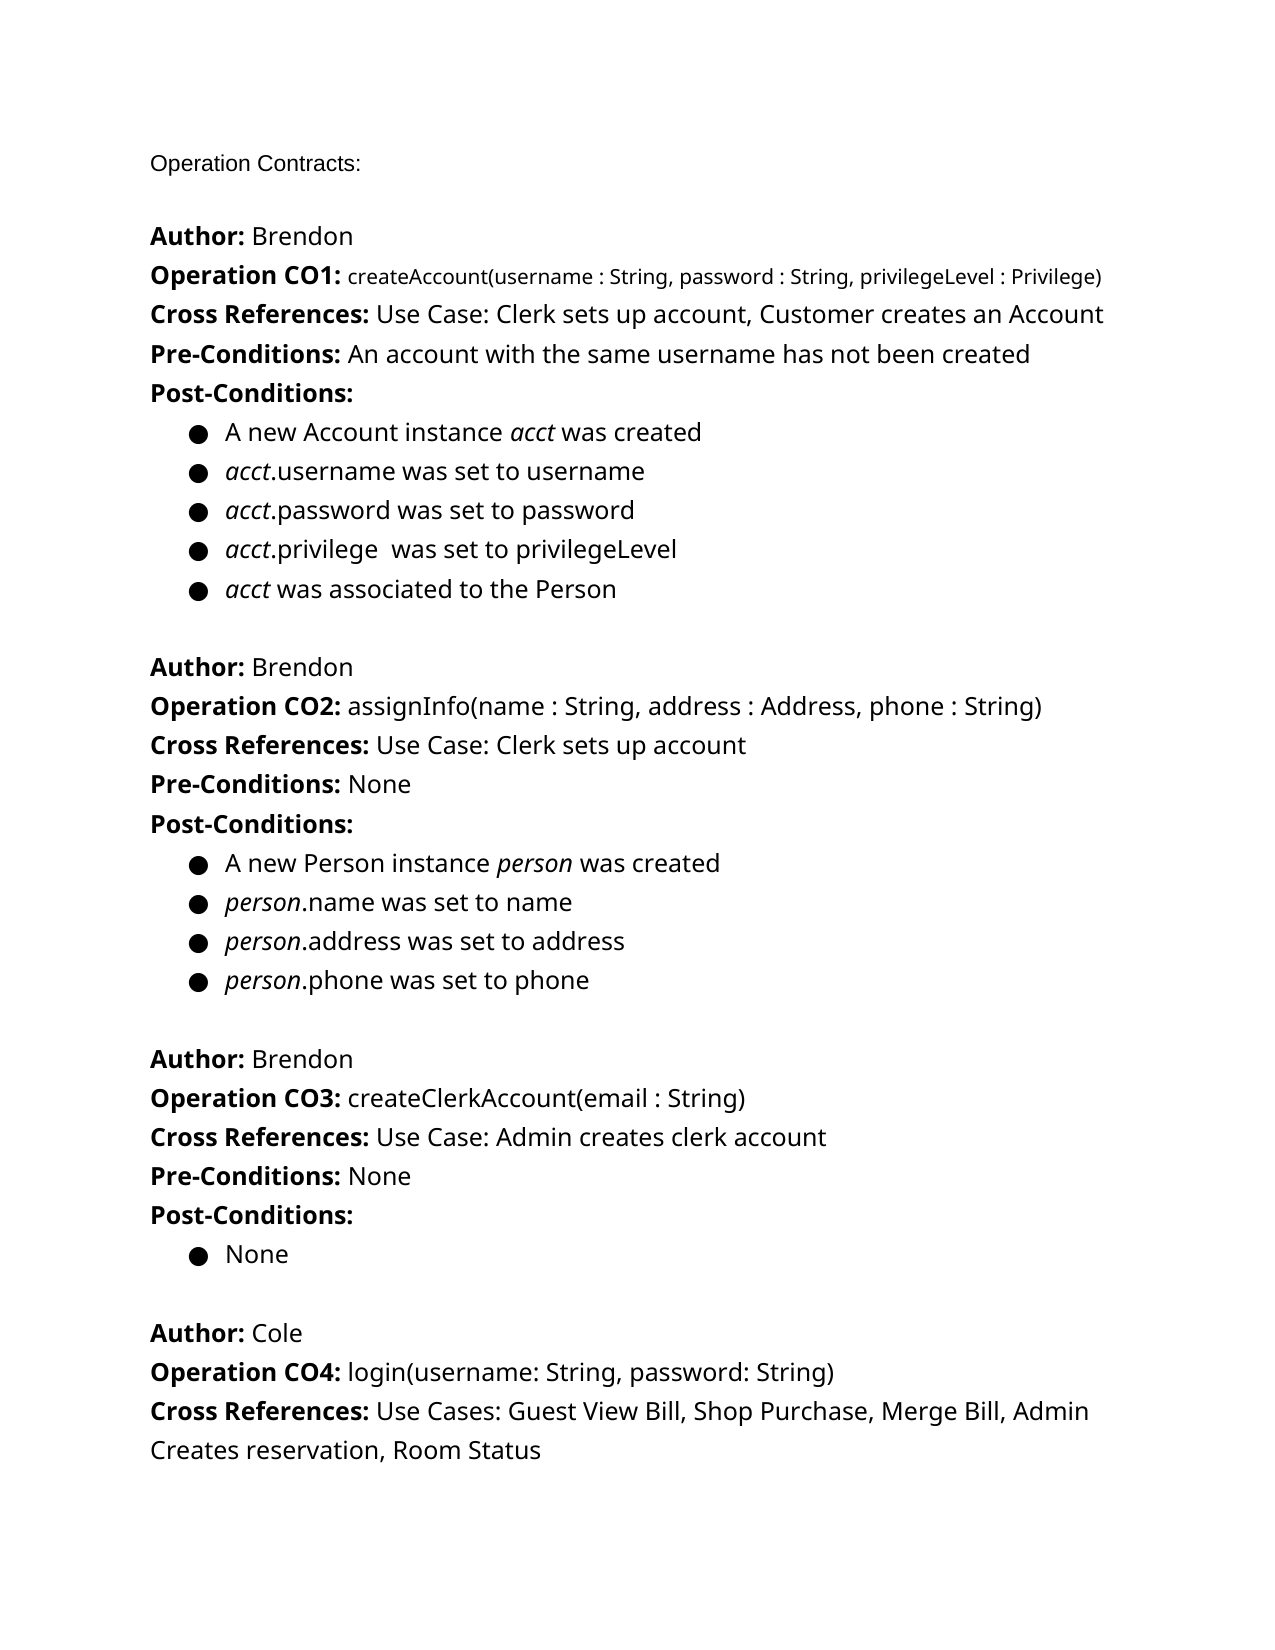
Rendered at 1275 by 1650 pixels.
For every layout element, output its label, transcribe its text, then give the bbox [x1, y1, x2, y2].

text Operation CO2: assignInfo(name : String, address : Address, phone : String) [150, 689, 1125, 723]
text Pre-Conditions: An account with the same username has not been created [150, 336, 1125, 370]
list acct.password was set to password [187, 493, 1125, 527]
list person.phone was set to phone [187, 963, 1125, 997]
list None [187, 1237, 1125, 1271]
list person.address was set to address [187, 924, 1125, 958]
text Post-Conditions: [150, 806, 1125, 840]
text Post-Conditions: [150, 1198, 1125, 1232]
text Operation Contracts: [150, 150, 1125, 176]
text Cross References: Use Cases: Guest View Bill, Shop Purchase, Merge Bill, Admin Creates reservation, Room Status [150, 1394, 1125, 1467]
list A new Person instance person was created [187, 845, 1125, 879]
list acct.username was set to username [187, 454, 1125, 488]
text Cross References: Use Case: Admin creates clerk account [150, 1119, 1125, 1154]
text Pre-Conditions: None [150, 1159, 1125, 1193]
text Operation CO3: createClerkAccount(email : String) [150, 1080, 1125, 1114]
list acct was associated to the Person [187, 571, 1125, 605]
text Pre-Conditions: None [150, 767, 1125, 801]
text Author: Brendon [150, 1041, 1125, 1075]
text Cross References: Use Case: Clerk sets up account [150, 728, 1125, 762]
text Post-Conditions: [150, 375, 1125, 409]
text Author: Brendon [150, 649, 1125, 684]
text Author: Cole [150, 1315, 1125, 1349]
list person.name was set to name [187, 884, 1125, 919]
text Cross References: Use Case: Clerk sets up account, Customer creates an Account [150, 297, 1125, 331]
text Author: Brendon [150, 219, 1125, 253]
text Operation CO4: login(username: String, password: String) [150, 1354, 1125, 1389]
text Operation CO1: createAccount(username : String, password : String, privilegeLevel : Privilege) [150, 258, 1125, 292]
list A new Account instance acct was created [187, 414, 1125, 449]
list acct.privilege was set to privilegeLevel [187, 532, 1125, 566]
